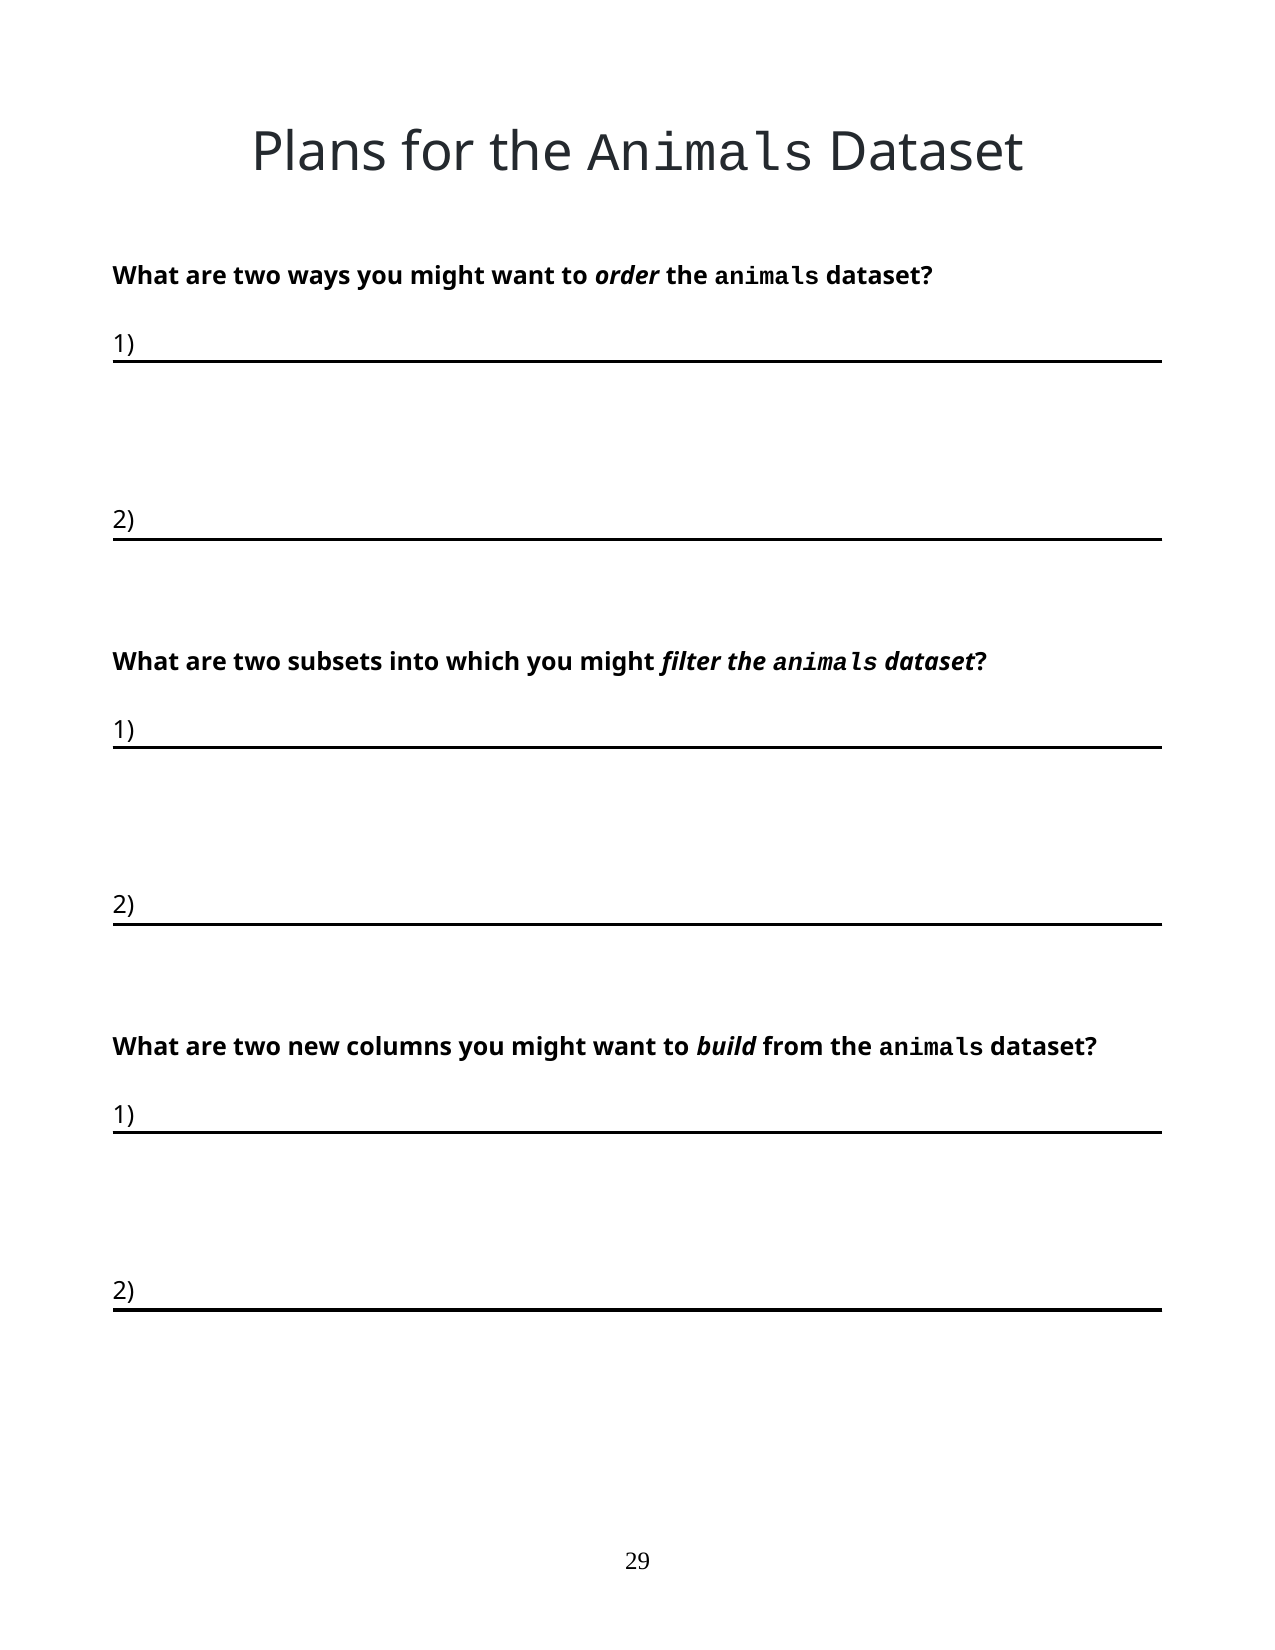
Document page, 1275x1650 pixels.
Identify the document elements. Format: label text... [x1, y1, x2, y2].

text 1) [112, 1097, 1162, 1131]
text 2) [112, 496, 1162, 541]
text 2) [112, 1267, 1162, 1312]
text 1) [112, 711, 1162, 746]
text 1) [112, 326, 1162, 360]
text 2) [112, 882, 1162, 926]
text What are two new columns you might want to build from the animals dataset? [112, 1028, 1162, 1063]
text What are two subsets into which you might filter the animals dataset? [112, 643, 1162, 677]
subtitle Plans for the Animals Dataset [112, 112, 1162, 187]
text What are two ways you might want to order the animals dataset? [112, 258, 1162, 292]
